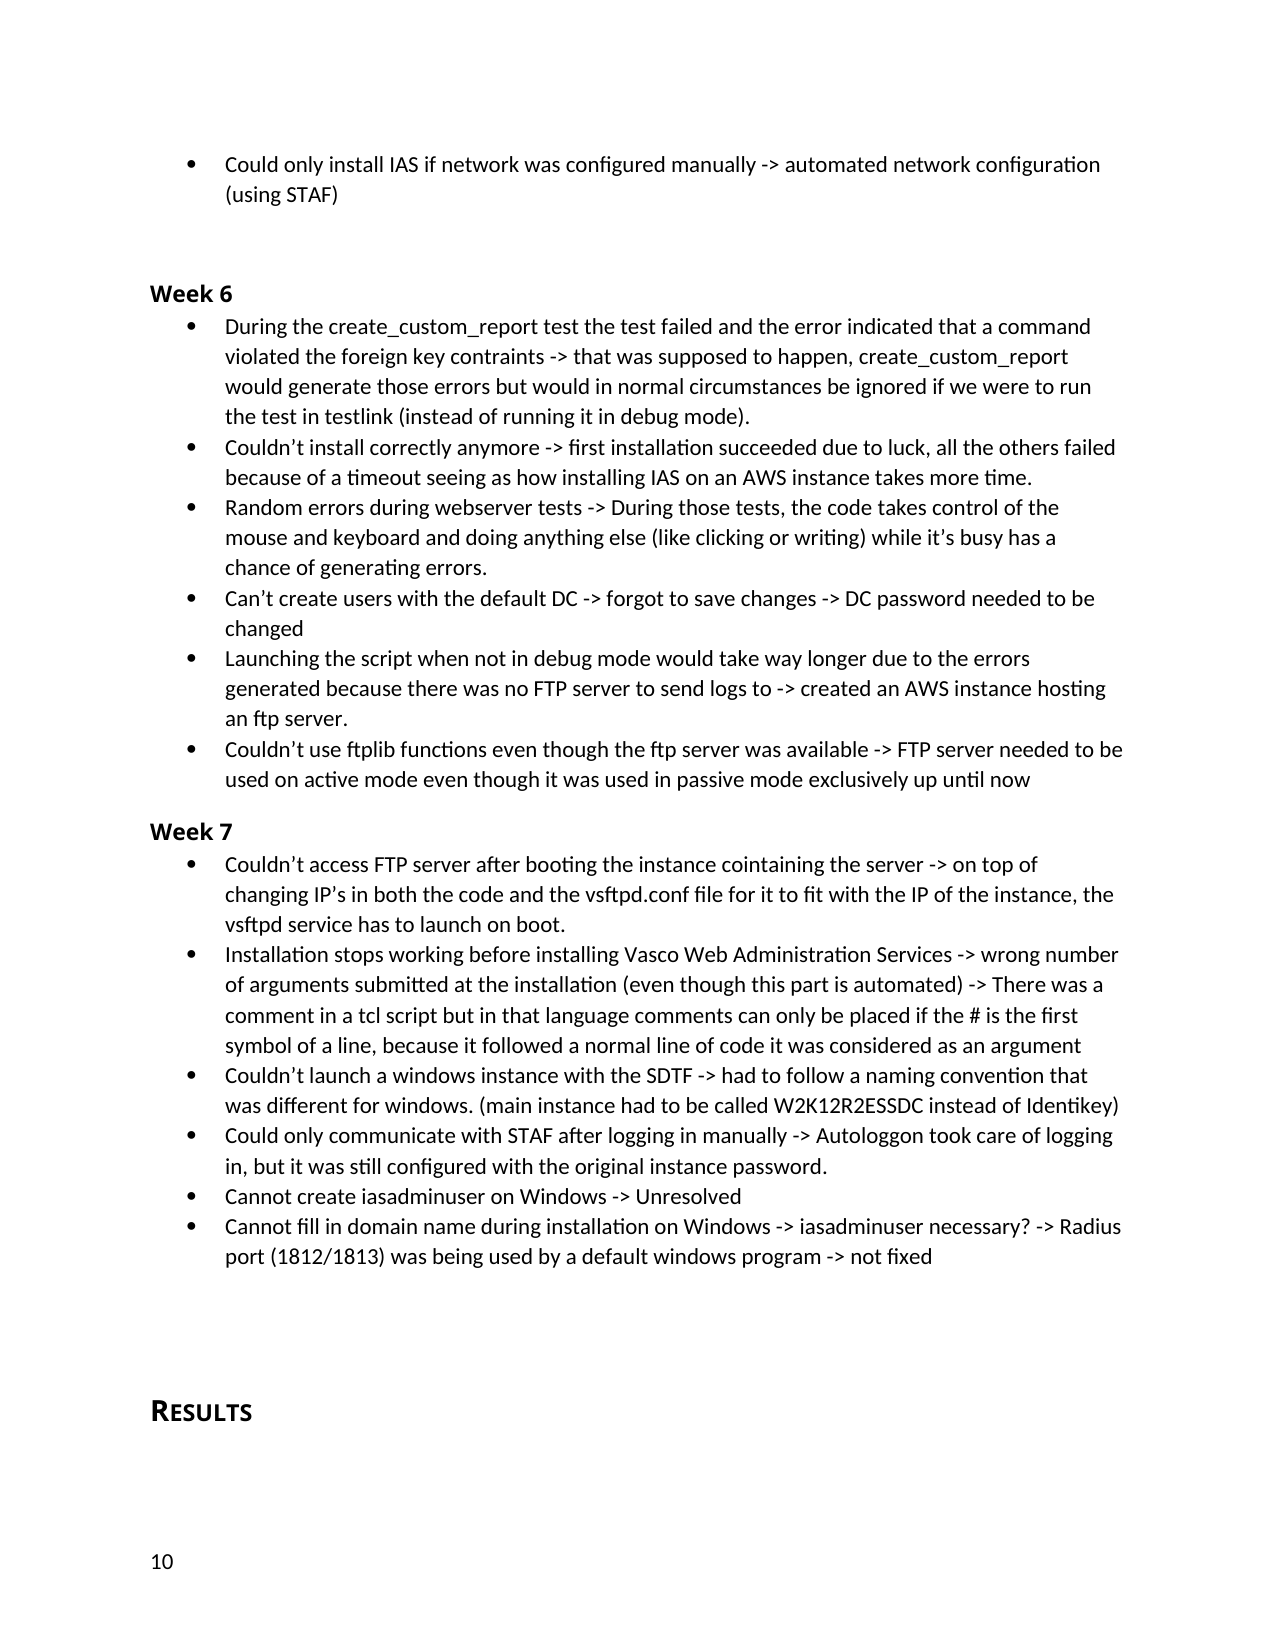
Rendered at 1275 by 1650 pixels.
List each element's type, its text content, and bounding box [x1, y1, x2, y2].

list Couldn’t use ftplib functions even though the ftp server was available -> FTP server needed to be used on active mode even though it was used in passive mode exclusively up until now [187, 735, 1125, 793]
list Couldn’t install correctly anymore -> first installation succeeded due to luck, all the others failed because of a timeout seeing as how installing IAS on an AWS instance takes more time. [187, 433, 1125, 491]
list Could only communicate with STAF after logging in manually -> Autologgon took care of logging in, but it was still configured with the original instance password. [187, 1122, 1125, 1180]
list Cannot fill in domain name during installation on Windows -> iasadminuser necessary? -> Radius port (1812/1813) was being used by a default windows program -> not fixed [187, 1212, 1125, 1271]
subtitle Week 7 [150, 816, 1125, 847]
list Cannot create iasadminuser on Windows -> Unresolved [187, 1182, 1125, 1210]
list Couldn’t access FTP server after booting the instance cointaining the server -> on top of changing IP’s in both the code and the vsftpd.conf file for it to fit with the IP of the instance, the vsftpd service has to launch on boot. [187, 850, 1125, 938]
list Couldn’t launch a windows instance with the SDTF -> had to follow a naming convention that was different for windows. (main instance had to be called W2K12R2ESSDC instead of Identikey) [187, 1061, 1125, 1119]
list Installation stops working before installing Vasco Web Administration Services -> wrong number of arguments submitted at the installation (even though this part is automated) -> There was a comment in a tcl script but in that language comments can only be placed if the # is the first symbol of a line, because it followed a normal line of code it was considered as an argument [187, 940, 1125, 1059]
list Random errors during webserver tests -> During those tests, the code takes control of the mouse and keyboard and doing anything else (like clicking or writing) while it’s busy has a chance of generating errors. [187, 493, 1125, 582]
list Can’t create users with the default DC -> forgot to save changes -> DC password needed to be changed [187, 584, 1125, 642]
subtitle Week 6 [150, 278, 1125, 309]
subtitle Results [150, 1391, 1125, 1430]
list During the create_custom_report test the test failed and the error indicated that a command violated the foreign key contraints -> that was supposed to happen, create_custom_report would generate those errors but would in normal circumstances be ignored if we were to run the test in testlink (instead of running it in debug mode). [187, 312, 1125, 431]
list Launching the script when not in debug mode would take way longer due to the errors generated because there was no FTP server to send logs to -> created an AWS instance hosting an ftp server. [187, 644, 1125, 733]
list Could only install IAS if network was configured manually -> automated network configuration (using STAF) [187, 150, 1125, 208]
